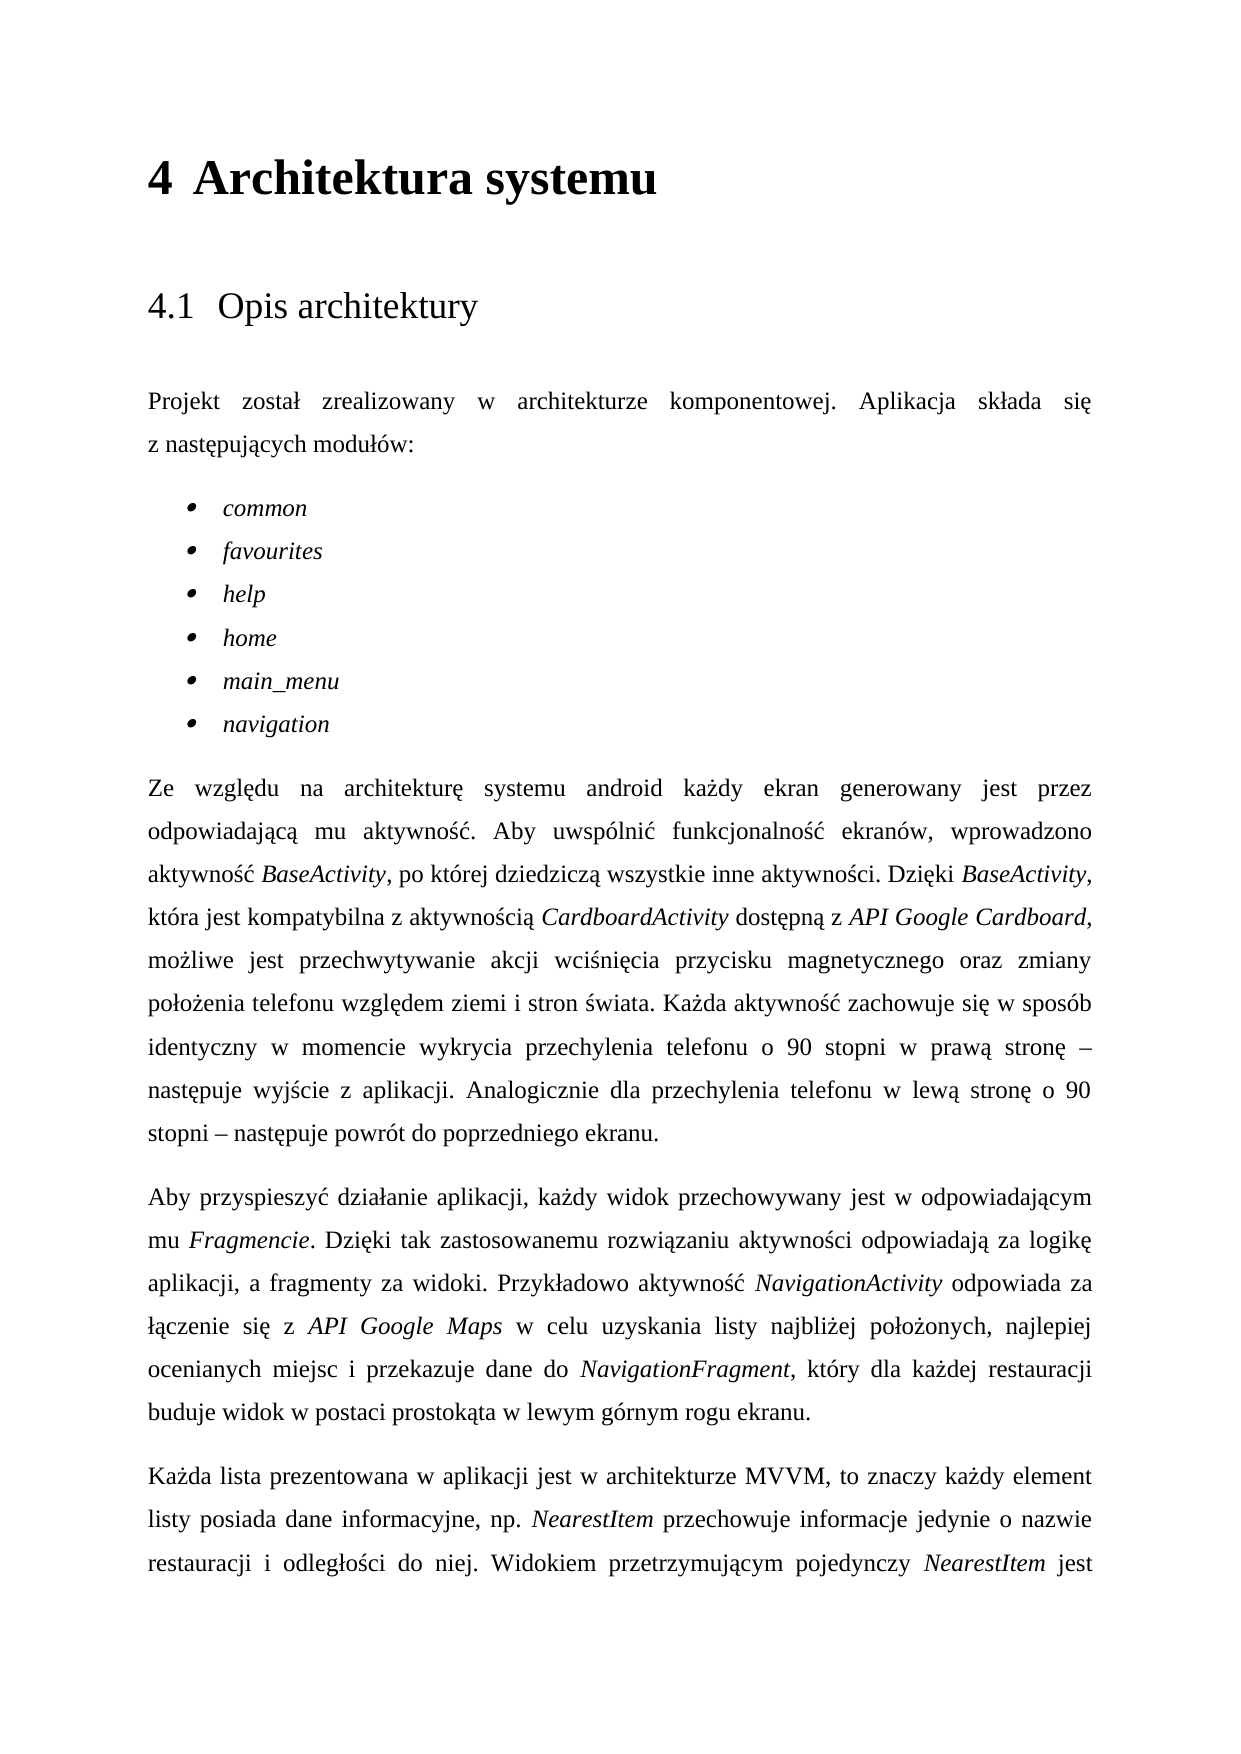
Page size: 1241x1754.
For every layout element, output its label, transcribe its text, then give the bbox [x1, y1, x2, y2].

text Ze względu na architekturę systemu android każdy ekran generowany jest przez odpowiadającą mu aktywność. Aby uwspólnić funkcjonalność ekranów, wprowadzono aktywność BaseActivity, po której dziedziczą wszystkie inne aktywności. Dzięki BaseActivity, która jest kompatybilna z aktywnością CardboardActivity dostępną z API Google Cardboard, możliwe jest przechwytywanie akcji wciśnięcia przycisku magnetycznego oraz zmiany położenia telefonu względem ziemi i stron świata. Każda aktywność zachowuje się w sposób identyczny w momencie wykrycia przechylenia telefonu o 90 stopni w prawą stronę – następuje wyjście z aplikacji. Analogicznie dla przechylenia telefonu w lewą stronę o 90 stopni – następuje powrót do poprzedniego ekranu. [148, 773, 1092, 1147]
subtitle Architektura systemu [148, 148, 1092, 205]
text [148, 1461, 1092, 1576]
list home [185, 623, 1092, 651]
list favourites [185, 536, 1092, 565]
text Projekt został zrealizowany w architekturze komponentowej. Aplikacja składa się z następujących modułów: [148, 386, 1092, 458]
list navigation [185, 709, 1092, 738]
list common [185, 493, 1092, 522]
list help [185, 579, 1092, 608]
list main_menu [185, 666, 1092, 694]
text Aby przyspieszyć działanie aplikacji, każdy widok przechowywany jest w odpowiadającym mu Fragmencie. Dzięki tak zastosowanemu rozwiązaniu aktywności odpowiadają za logikę aplikacji, a fragmenty za widoki. Przykładowo aktywność NavigationActivity odpowiada za łączenie się z API Google Maps w celu uzyskania listy najbliżej położonych, najlepiej ocenianych miejsc i przekazuje dane do NavigationFragment, który dla każdej restauracji buduje widok w postaci prostokąta w lewym górnym rogu ekranu. [148, 1182, 1092, 1426]
subtitle Opis architektury [148, 284, 1092, 327]
